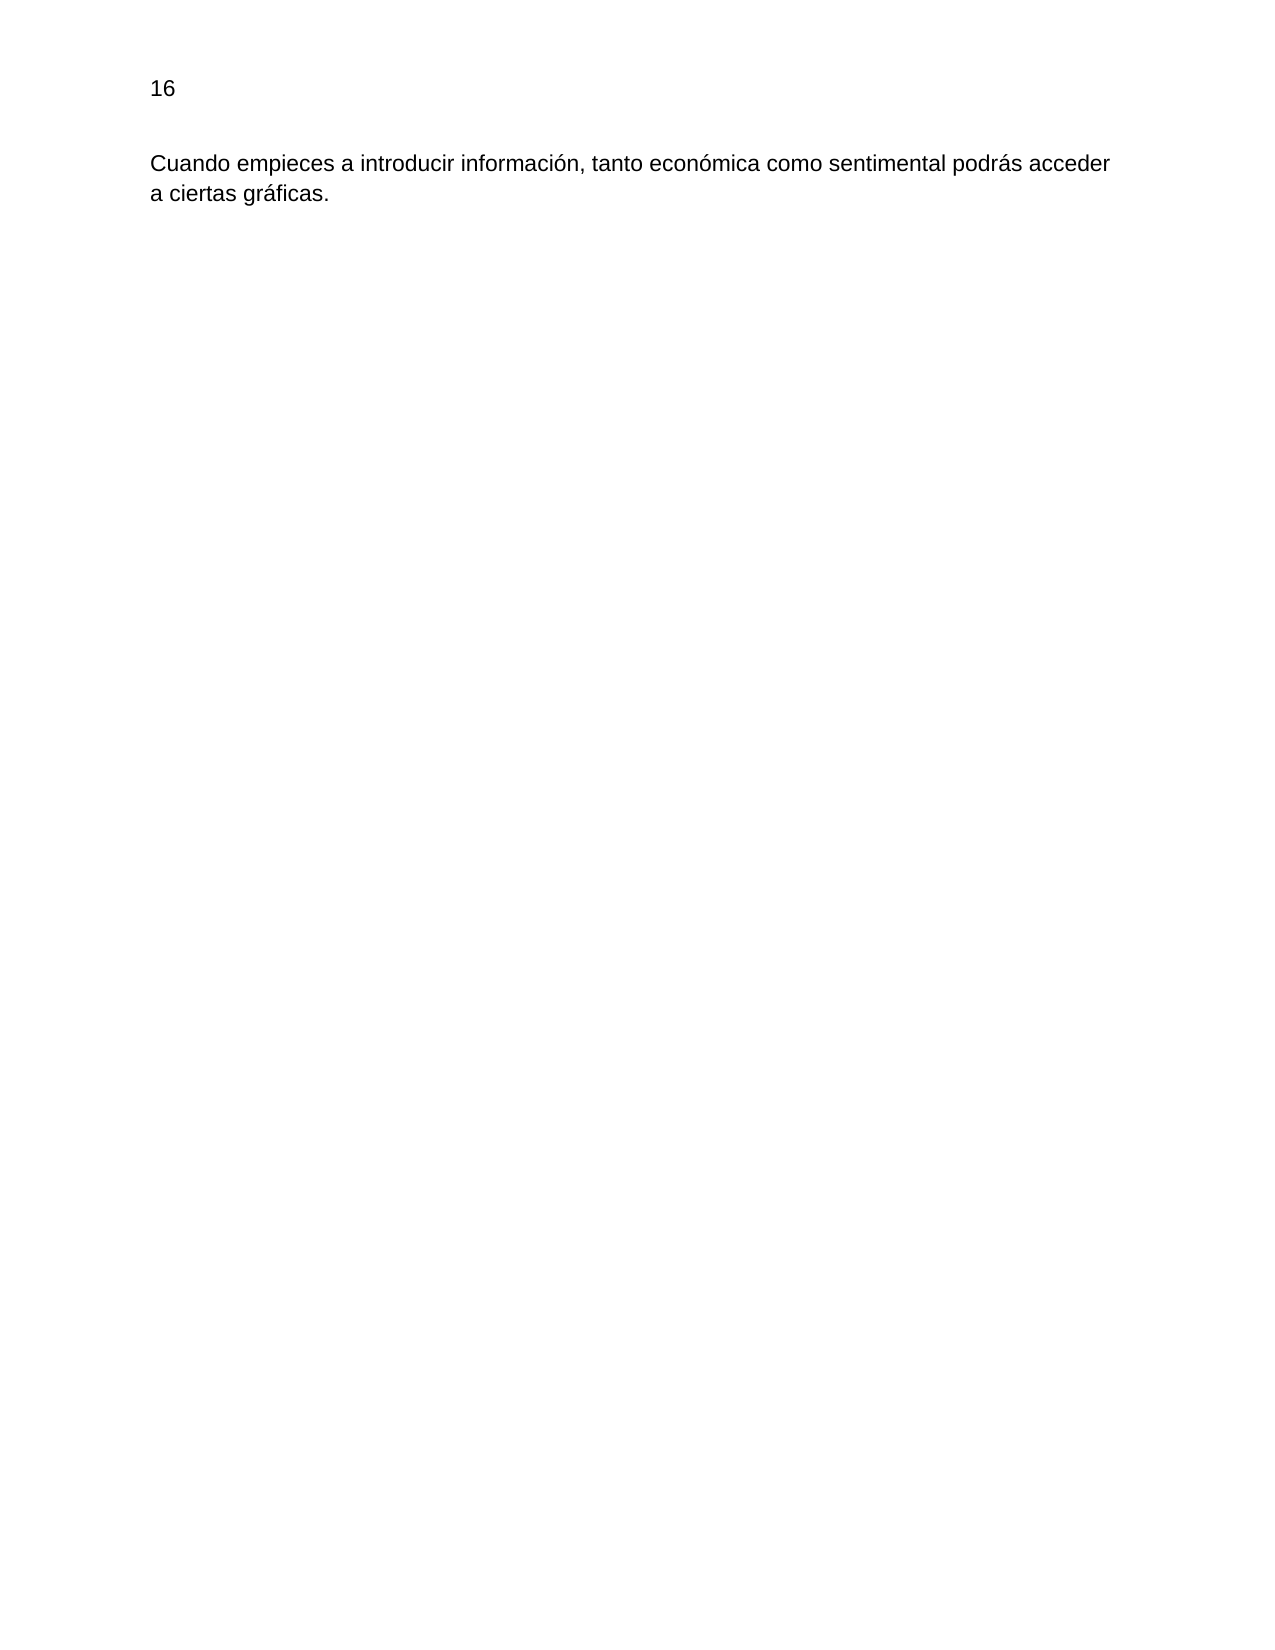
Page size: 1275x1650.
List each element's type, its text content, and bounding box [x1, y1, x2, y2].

text Cuando empieces a introducir información, tanto económica como sentimental podrás acceder a ciertas gráficas. [150, 150, 1125, 207]
